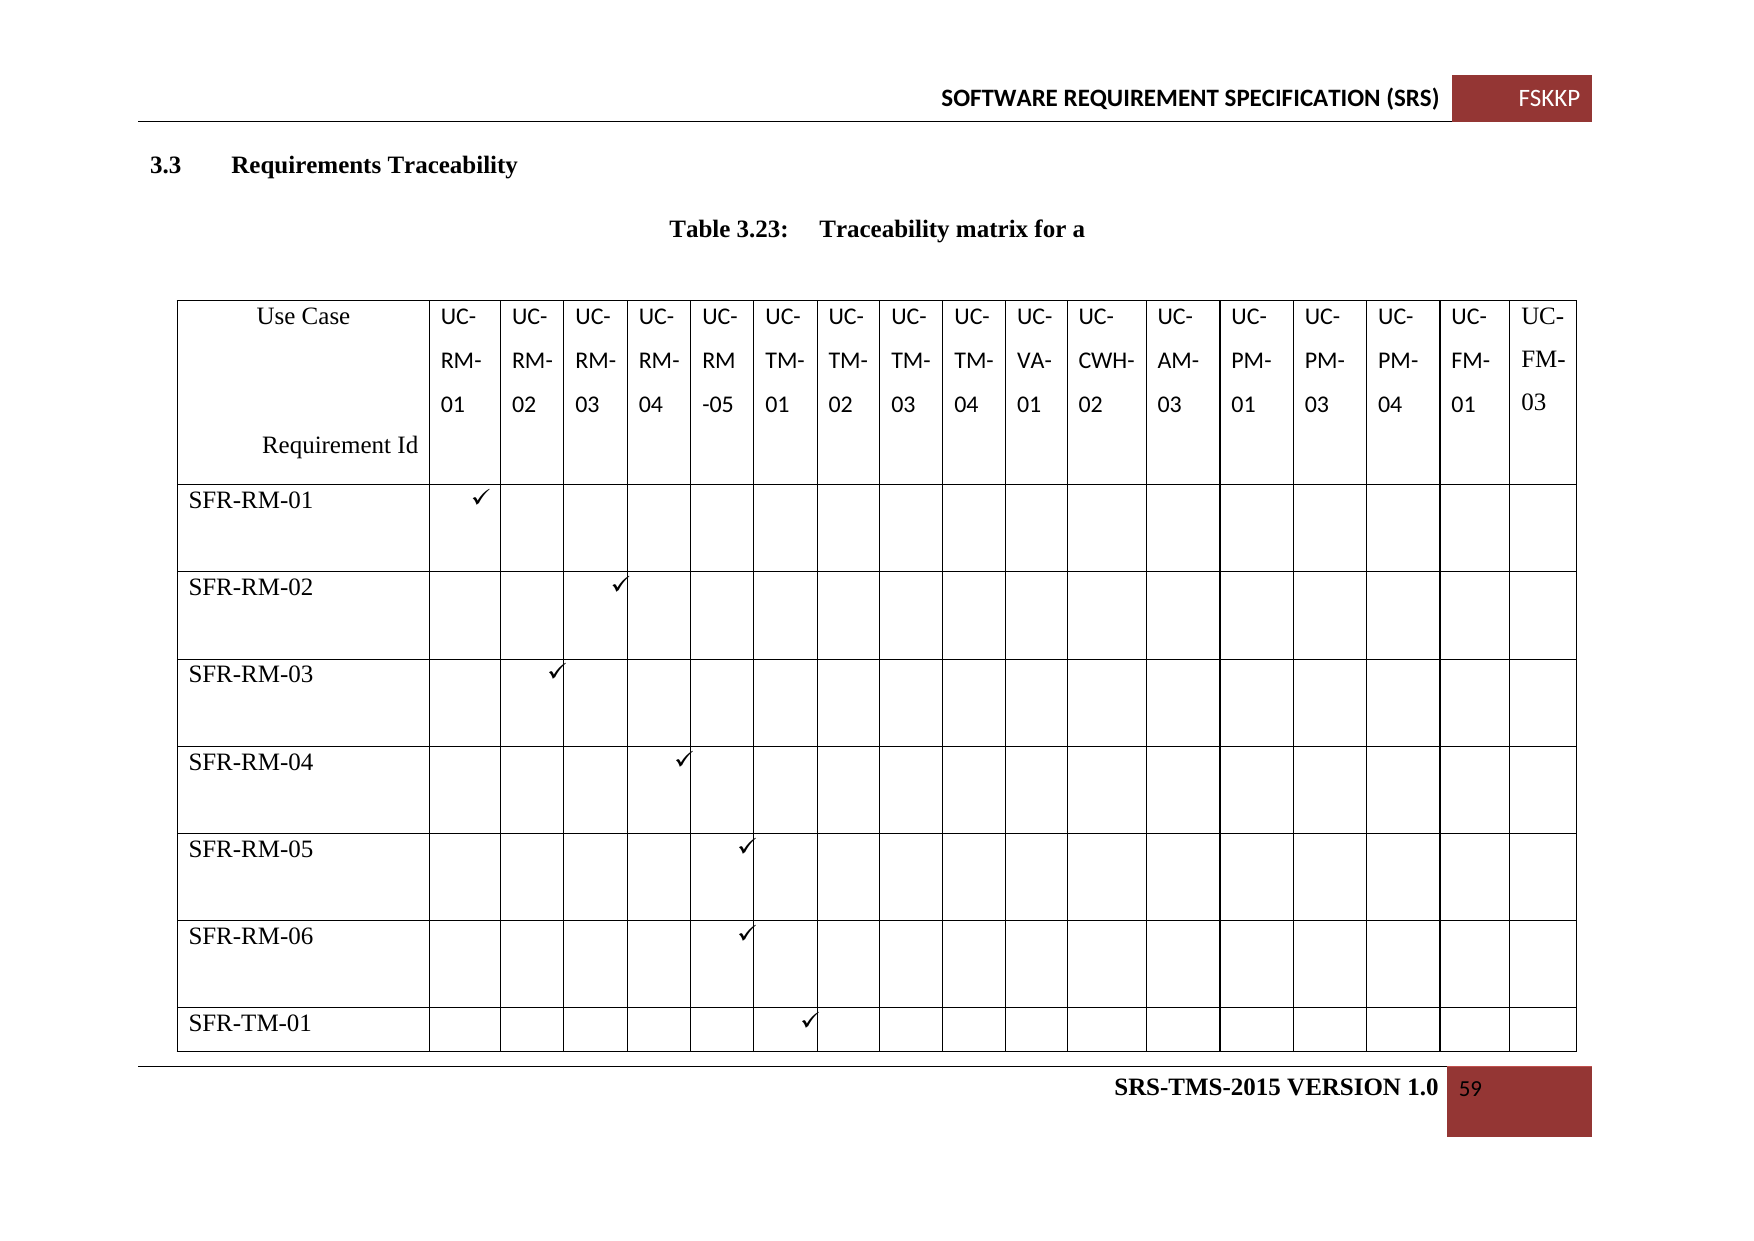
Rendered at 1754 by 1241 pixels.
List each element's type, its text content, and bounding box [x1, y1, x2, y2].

table_cell [1441, 485, 1509, 571]
table_cell [691, 747, 753, 833]
table_cell [880, 660, 942, 746]
table_cell SFR-RM-03 [178, 660, 429, 746]
table_header UC-CWH-02 [1068, 301, 1146, 484]
table_header UC-FM-03 [1510, 301, 1576, 484]
table_header UC-TM-02 [818, 301, 879, 484]
table_header Use Case Requirement Id [178, 301, 429, 484]
table_cell [1510, 485, 1576, 571]
table_cell [818, 834, 879, 920]
table_cell SFR-TM-01 [178, 1008, 429, 1051]
text 3.3 Requirements Traceability [150, 150, 1604, 179]
table_cell [1510, 1008, 1576, 1051]
table_cell [943, 1008, 1005, 1051]
table_cell [1441, 747, 1509, 833]
table_cell [501, 660, 563, 746]
table_cell [754, 572, 817, 658]
table_cell [628, 1008, 690, 1051]
table_cell [564, 485, 627, 571]
table_cell [1006, 1008, 1067, 1051]
table_cell [1510, 660, 1576, 746]
table_cell [1147, 660, 1219, 746]
table_cell [1294, 485, 1366, 571]
table_header UC-RM-04 [628, 301, 690, 484]
table_cell [1221, 921, 1293, 1007]
table_cell [564, 1008, 627, 1051]
table_header UC-TM-01 [754, 301, 817, 484]
table_cell [1294, 834, 1366, 920]
table_cell [1006, 660, 1067, 746]
table_cell [564, 572, 627, 658]
table_cell [1068, 834, 1146, 920]
table_cell [1510, 572, 1576, 658]
table_header UC-PM-01 [1221, 301, 1293, 484]
table_cell [628, 921, 690, 1007]
table_cell [1006, 921, 1067, 1007]
table_cell SFR-RM-02 [178, 572, 429, 658]
table_cell [430, 485, 500, 571]
table_header UC-RM-01 [430, 301, 500, 484]
table_cell [1221, 660, 1293, 746]
table_cell [1147, 747, 1219, 833]
table_cell [880, 834, 942, 920]
table_cell [628, 572, 690, 658]
table_cell [1510, 834, 1576, 920]
table_cell [1221, 834, 1293, 920]
table_header UC-FM-01 [1441, 301, 1509, 484]
table_cell SFR-RM-05 [178, 834, 429, 920]
table_cell [1294, 747, 1366, 833]
table_cell [818, 921, 879, 1007]
table_cell [818, 660, 879, 746]
table_cell [943, 747, 1005, 833]
table_cell [501, 921, 563, 1007]
table_cell [1221, 485, 1293, 571]
table_cell [1367, 747, 1439, 833]
table_cell [691, 572, 753, 658]
table_cell [880, 572, 942, 658]
table_cell [1068, 572, 1146, 658]
table_cell [1367, 485, 1439, 571]
table_cell [1147, 834, 1219, 920]
table_cell [754, 485, 817, 571]
table_cell [754, 834, 817, 920]
table_cell [1006, 834, 1067, 920]
table_cell [1068, 747, 1146, 833]
table_cell [628, 660, 690, 746]
table_cell [564, 747, 627, 833]
table_cell [754, 921, 817, 1007]
table_cell [430, 1008, 500, 1051]
table_cell [1068, 485, 1146, 571]
table_cell [1147, 485, 1219, 571]
table_header UC-TM-04 [943, 301, 1005, 484]
table_cell [1221, 747, 1293, 833]
table_cell [691, 660, 753, 746]
table_cell [1510, 747, 1576, 833]
table_cell [943, 660, 1005, 746]
table_cell [754, 1008, 817, 1051]
table_cell [1068, 1008, 1146, 1051]
table_cell [1294, 1008, 1366, 1051]
table_cell [1294, 660, 1366, 746]
table_cell [501, 572, 563, 658]
table_cell SFR-RM-01 [178, 485, 429, 571]
table_cell [818, 747, 879, 833]
text Table 3.23: Traceability matrix for a [150, 214, 1604, 243]
table_cell [943, 921, 1005, 1007]
table_cell [1367, 834, 1439, 920]
table_cell [1221, 572, 1293, 658]
table_header UC-TM-03 [880, 301, 942, 484]
table_cell [691, 834, 753, 920]
table_cell [1006, 485, 1067, 571]
table_cell [1068, 921, 1146, 1007]
table_cell [754, 747, 817, 833]
table_cell [754, 660, 817, 746]
table_cell [430, 921, 500, 1007]
table_cell [1367, 1008, 1439, 1051]
table_cell [880, 485, 942, 571]
table_cell [1147, 1008, 1219, 1051]
table_cell [1441, 1008, 1509, 1051]
table_cell [1441, 834, 1509, 920]
table_cell [1294, 921, 1366, 1007]
table_cell [818, 572, 879, 658]
table_cell [564, 921, 627, 1007]
table_cell [818, 1008, 879, 1051]
table_cell [430, 834, 500, 920]
table_cell [1510, 921, 1576, 1007]
table_cell [943, 485, 1005, 571]
table_cell [501, 747, 563, 833]
table_cell [628, 747, 690, 833]
table_cell [564, 660, 627, 746]
table_cell [430, 660, 500, 746]
table_cell [1367, 572, 1439, 658]
table_cell [691, 921, 753, 1007]
table_cell [943, 834, 1005, 920]
table_cell [691, 485, 753, 571]
table_cell [628, 485, 690, 571]
table_header UC-RM-02 [501, 301, 563, 484]
table_header UC-PM-04 [1367, 301, 1439, 484]
table_cell [1006, 747, 1067, 833]
table_cell [430, 747, 500, 833]
table_cell [1294, 572, 1366, 658]
table_cell [1441, 660, 1509, 746]
table_cell [501, 834, 563, 920]
table_cell [564, 834, 627, 920]
table_cell SFR-RM-04 [178, 747, 429, 833]
table_cell [1441, 572, 1509, 658]
table_cell [1441, 921, 1509, 1007]
table_cell [880, 747, 942, 833]
table_cell [501, 1008, 563, 1051]
table_cell [880, 1008, 942, 1051]
table_cell [1367, 921, 1439, 1007]
table_header UC-PM-03 [1294, 301, 1366, 484]
table_cell [1367, 660, 1439, 746]
table_cell [880, 921, 942, 1007]
table_cell [1068, 660, 1146, 746]
table_cell [628, 834, 690, 920]
table_header UC-RM-05 [691, 301, 753, 484]
table_header UC-VA-01 [1006, 301, 1067, 484]
table_header UC-RM-03 [564, 301, 627, 484]
table_cell [430, 572, 500, 658]
table_cell [1006, 572, 1067, 658]
table_cell [1147, 572, 1219, 658]
table_cell [1147, 921, 1219, 1007]
table_header UC-AM-03 [1147, 301, 1219, 484]
table_cell [943, 572, 1005, 658]
table_cell [818, 485, 879, 571]
table_cell SFR-RM-06 [178, 921, 429, 1007]
table_cell [691, 1008, 753, 1051]
table_cell [1221, 1008, 1293, 1051]
table_cell [501, 485, 563, 571]
